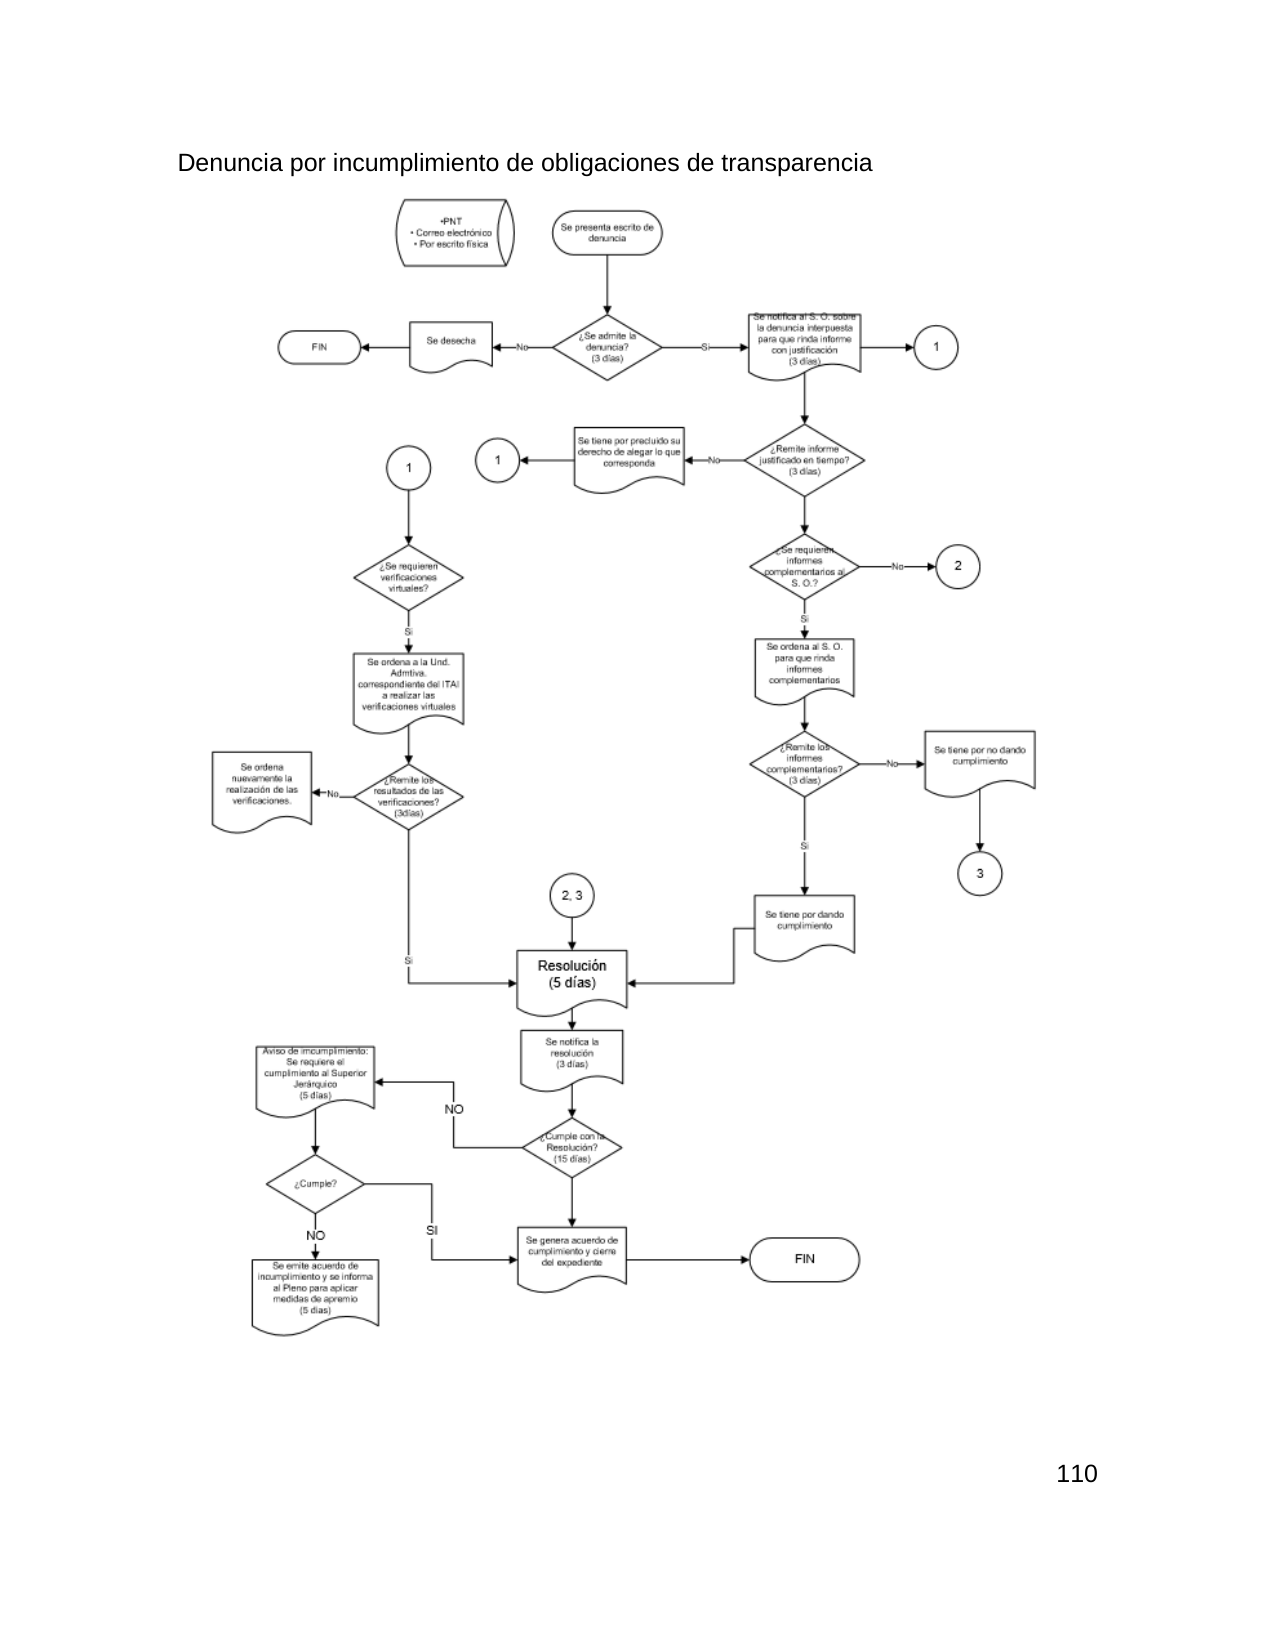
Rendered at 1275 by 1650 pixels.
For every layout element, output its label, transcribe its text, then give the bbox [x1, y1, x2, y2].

picture [177, 190, 1058, 1356]
subtitle Denuncia por incumplimiento de obligaciones de transparencia [177, 148, 1098, 176]
